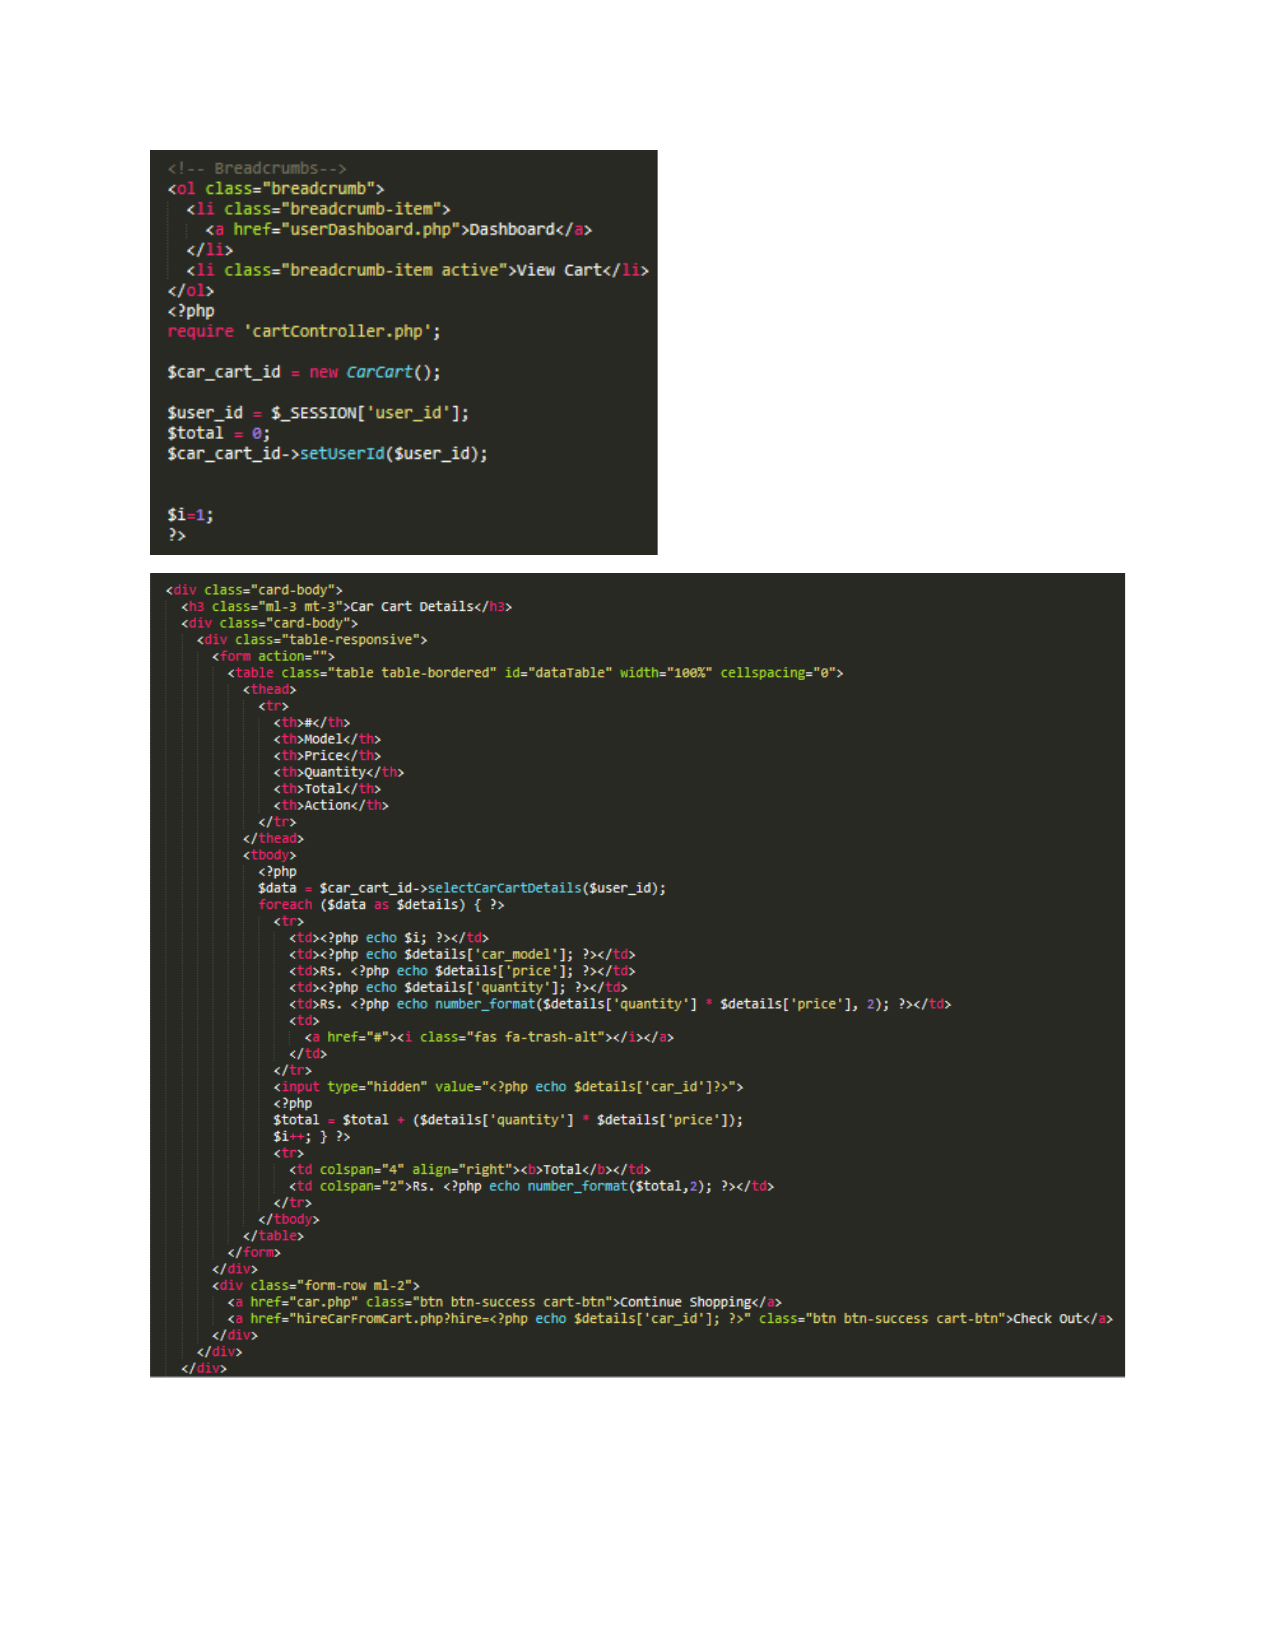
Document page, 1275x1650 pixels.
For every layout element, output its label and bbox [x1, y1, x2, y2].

picture [150, 573, 1125, 1378]
picture [150, 150, 658, 555]
